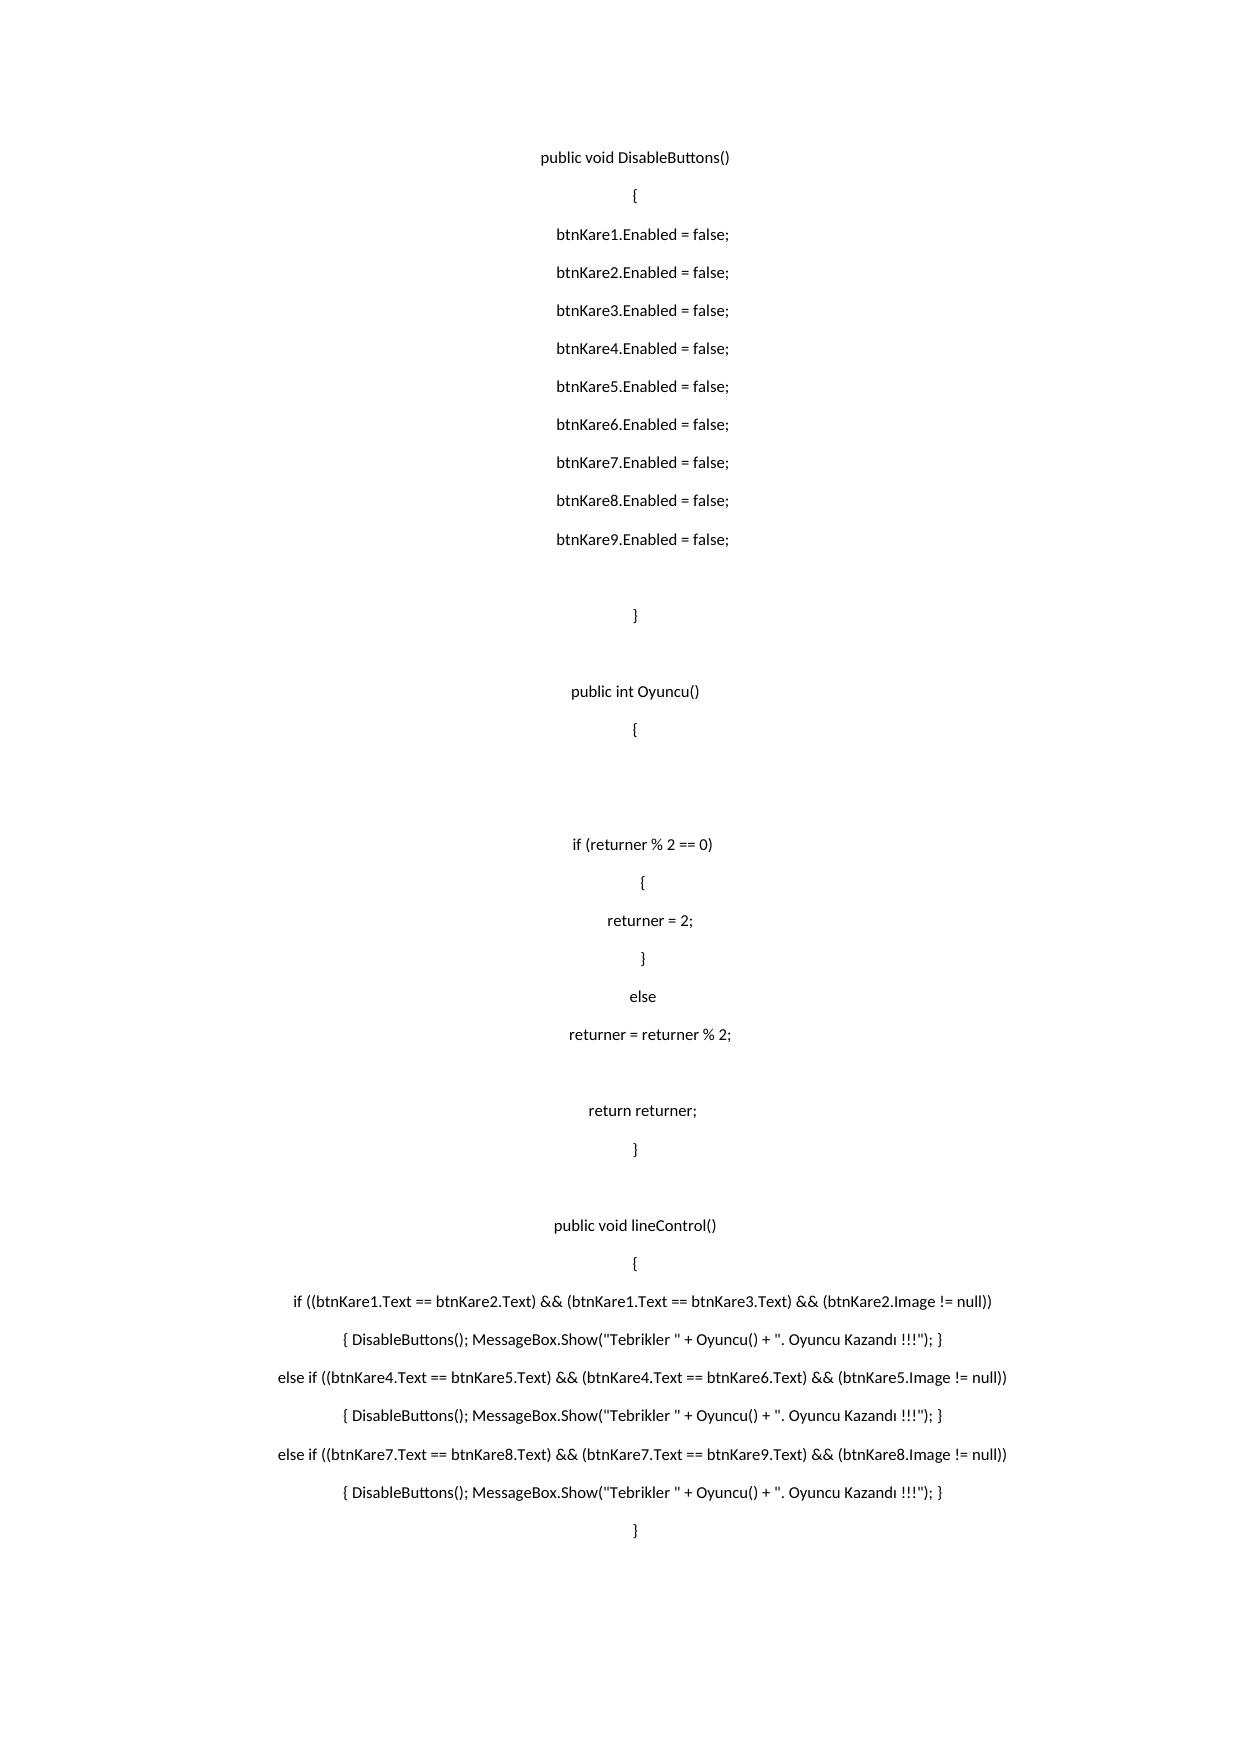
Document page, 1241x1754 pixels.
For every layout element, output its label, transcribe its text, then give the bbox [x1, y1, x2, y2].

text btnKare9.Enabled = false; [148, 529, 1093, 549]
text btnKare7.Enabled = false; [148, 453, 1093, 473]
text else if ((btnKare7.Text == btnKare8.Text) && (btnKare7.Text == btnKare9.Text) && (btnKare8.Image != null)) [148, 1444, 1093, 1464]
text { DisableButtons(); MessageBox.Show("Tebrikler " + Oyuncu() + ". Oyuncu Kazandı !!!"); } [148, 1329, 1093, 1350]
text else [148, 986, 1093, 1007]
text else if ((btnKare4.Text == btnKare5.Text) && (btnKare4.Text == btnKare6.Text) && (btnKare5.Image != null)) [148, 1368, 1093, 1388]
text btnKare5.Enabled = false; [148, 376, 1093, 397]
text btnKare8.Enabled = false; [148, 491, 1093, 511]
text btnKare2.Enabled = false; [148, 262, 1093, 282]
text if (returner % 2 == 0) [148, 834, 1093, 854]
text { [148, 719, 1093, 740]
text return returner; [148, 1101, 1093, 1121]
text btnKare6.Enabled = false; [148, 414, 1093, 435]
text { DisableButtons(); MessageBox.Show("Tebrikler " + Oyuncu() + ". Oyuncu Kazandı !!!"); } [148, 1406, 1093, 1426]
text { [148, 186, 1093, 206]
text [148, 1482, 1093, 1502]
text } [148, 1139, 1093, 1159]
text if ((btnKare1.Text == btnKare2.Text) && (btnKare1.Text == btnKare3.Text) && (btnKare2.Image != null)) [148, 1291, 1093, 1312]
text btnKare3.Enabled = false; [148, 300, 1093, 320]
text { [148, 872, 1093, 892]
text returner = returner % 2; [148, 1024, 1093, 1045]
text btnKare1.Enabled = false; [148, 224, 1093, 244]
text public void DisableButtons() [148, 148, 1093, 168]
text } [148, 605, 1093, 625]
text btnKare4.Enabled = false; [148, 338, 1093, 358]
text public int Oyuncu() [148, 681, 1093, 702]
text { [148, 1253, 1093, 1273]
text public void lineControl() [148, 1215, 1093, 1235]
text } [148, 1520, 1093, 1540]
text } [148, 948, 1093, 968]
text returner = 2; [148, 910, 1093, 930]
